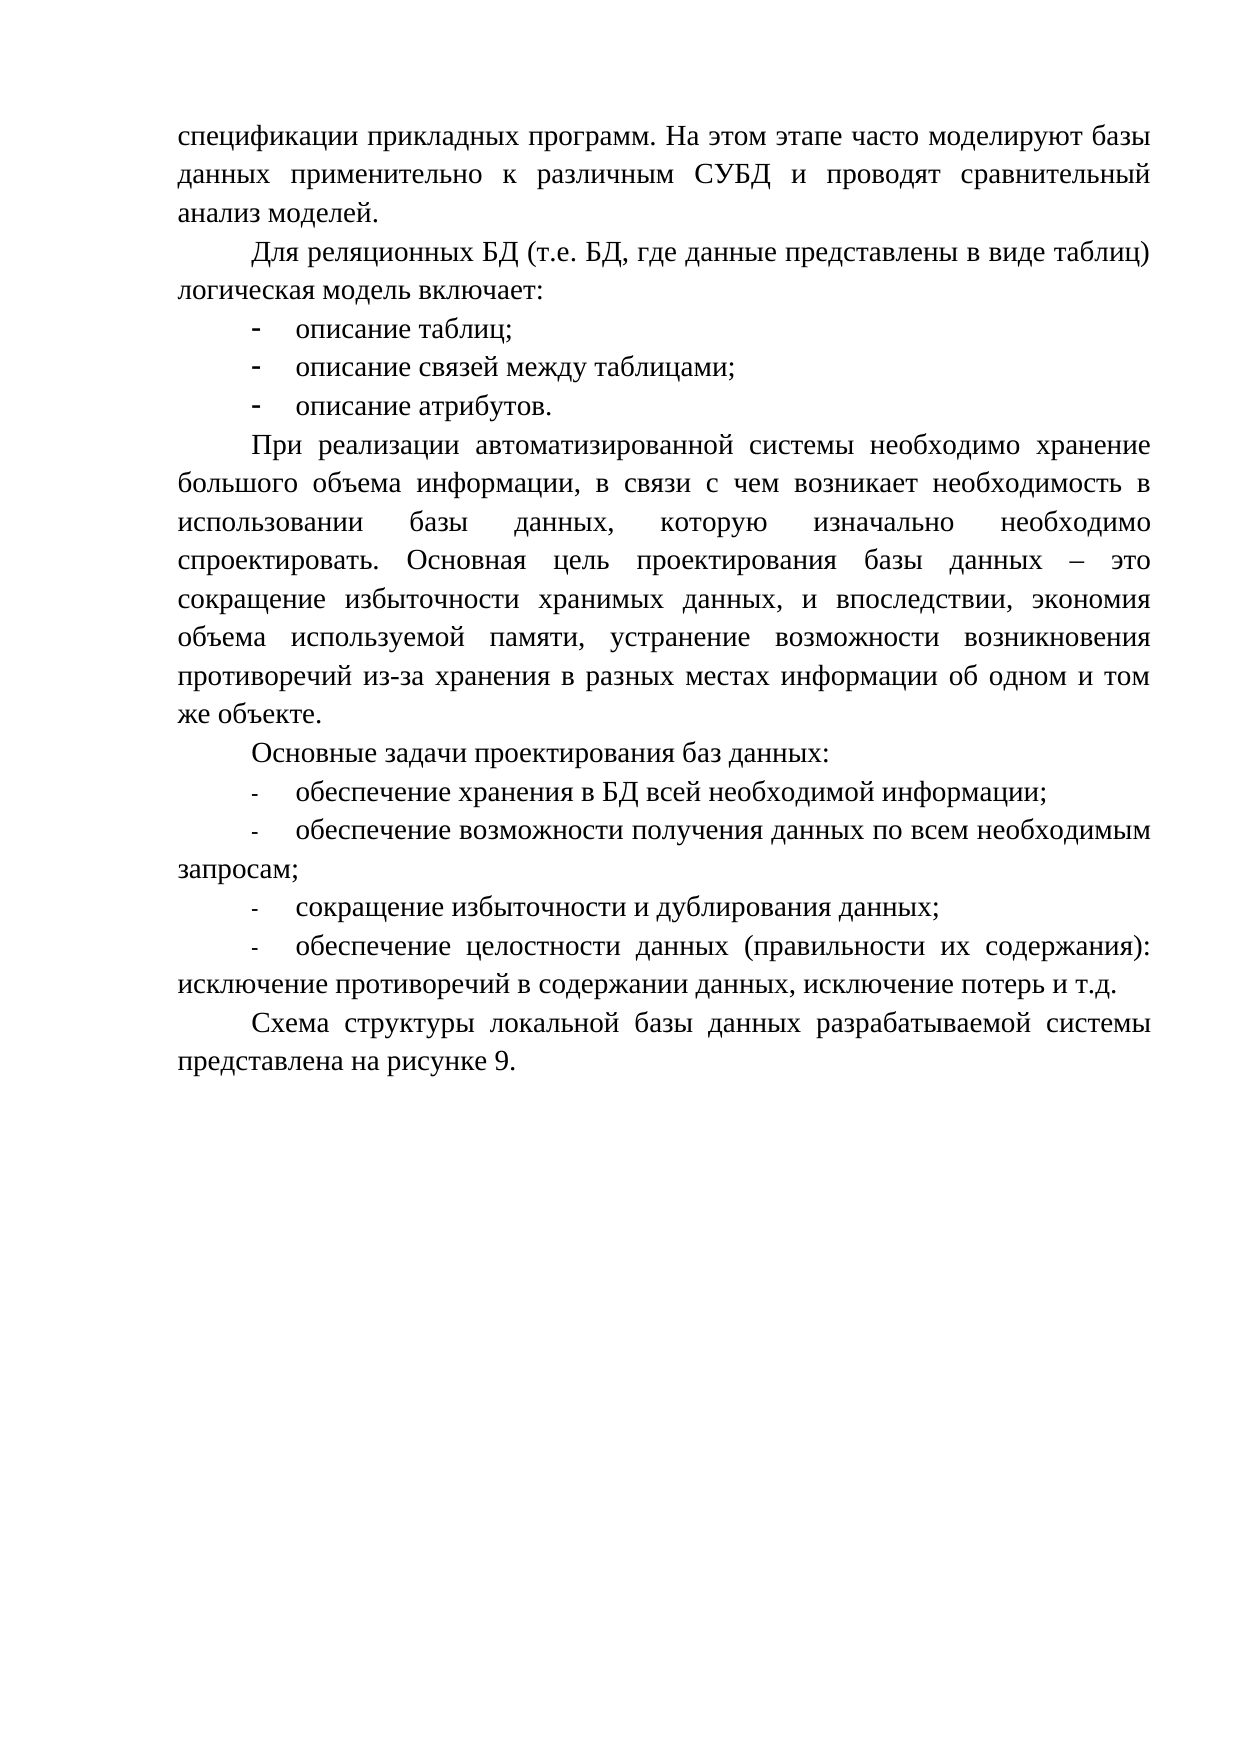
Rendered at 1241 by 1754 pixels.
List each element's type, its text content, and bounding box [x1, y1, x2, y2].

text Для реляционных БД (т.е. БД, где данные представлены в виде таблиц) логическая модель включает: [177, 234, 1152, 306]
text Схема структуры локальной базы данных разрабатываемой системы представлена на рисунке 9. [177, 1005, 1152, 1077]
list обеспечение целостности данных (правильности их содержания): исключение противоречий в содержании данных, исключение потерь и т.д. [177, 928, 1152, 1000]
text Основные задачи проектирования баз данных: [177, 735, 1152, 769]
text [177, 118, 1152, 229]
list обеспечение возможности получения данных по всем необходимым запросам; [177, 812, 1152, 884]
list описание атрибутов. [177, 388, 1152, 422]
list описание таблиц; [177, 311, 1152, 344]
list обеспечение хранения в БД всей необходимой информации; [177, 774, 1152, 807]
text При реализации автоматизированной системы необходимо хранение большого объема информации, в связи с чем возникает необходимость в использовании базы данных, которую изначально необходимо спроектировать. Основная цель проектирования базы данных – это сокращение избыточности хранимых данных, и впоследствии, экономия объема используемой памяти, устранение возможности возникновения противоречий из-за хранения в разных местах информации об одном и том же объекте. [177, 427, 1152, 730]
list описание связей между таблицами; [177, 349, 1152, 383]
list сокращение избыточности и дублирования данных; [177, 889, 1152, 923]
